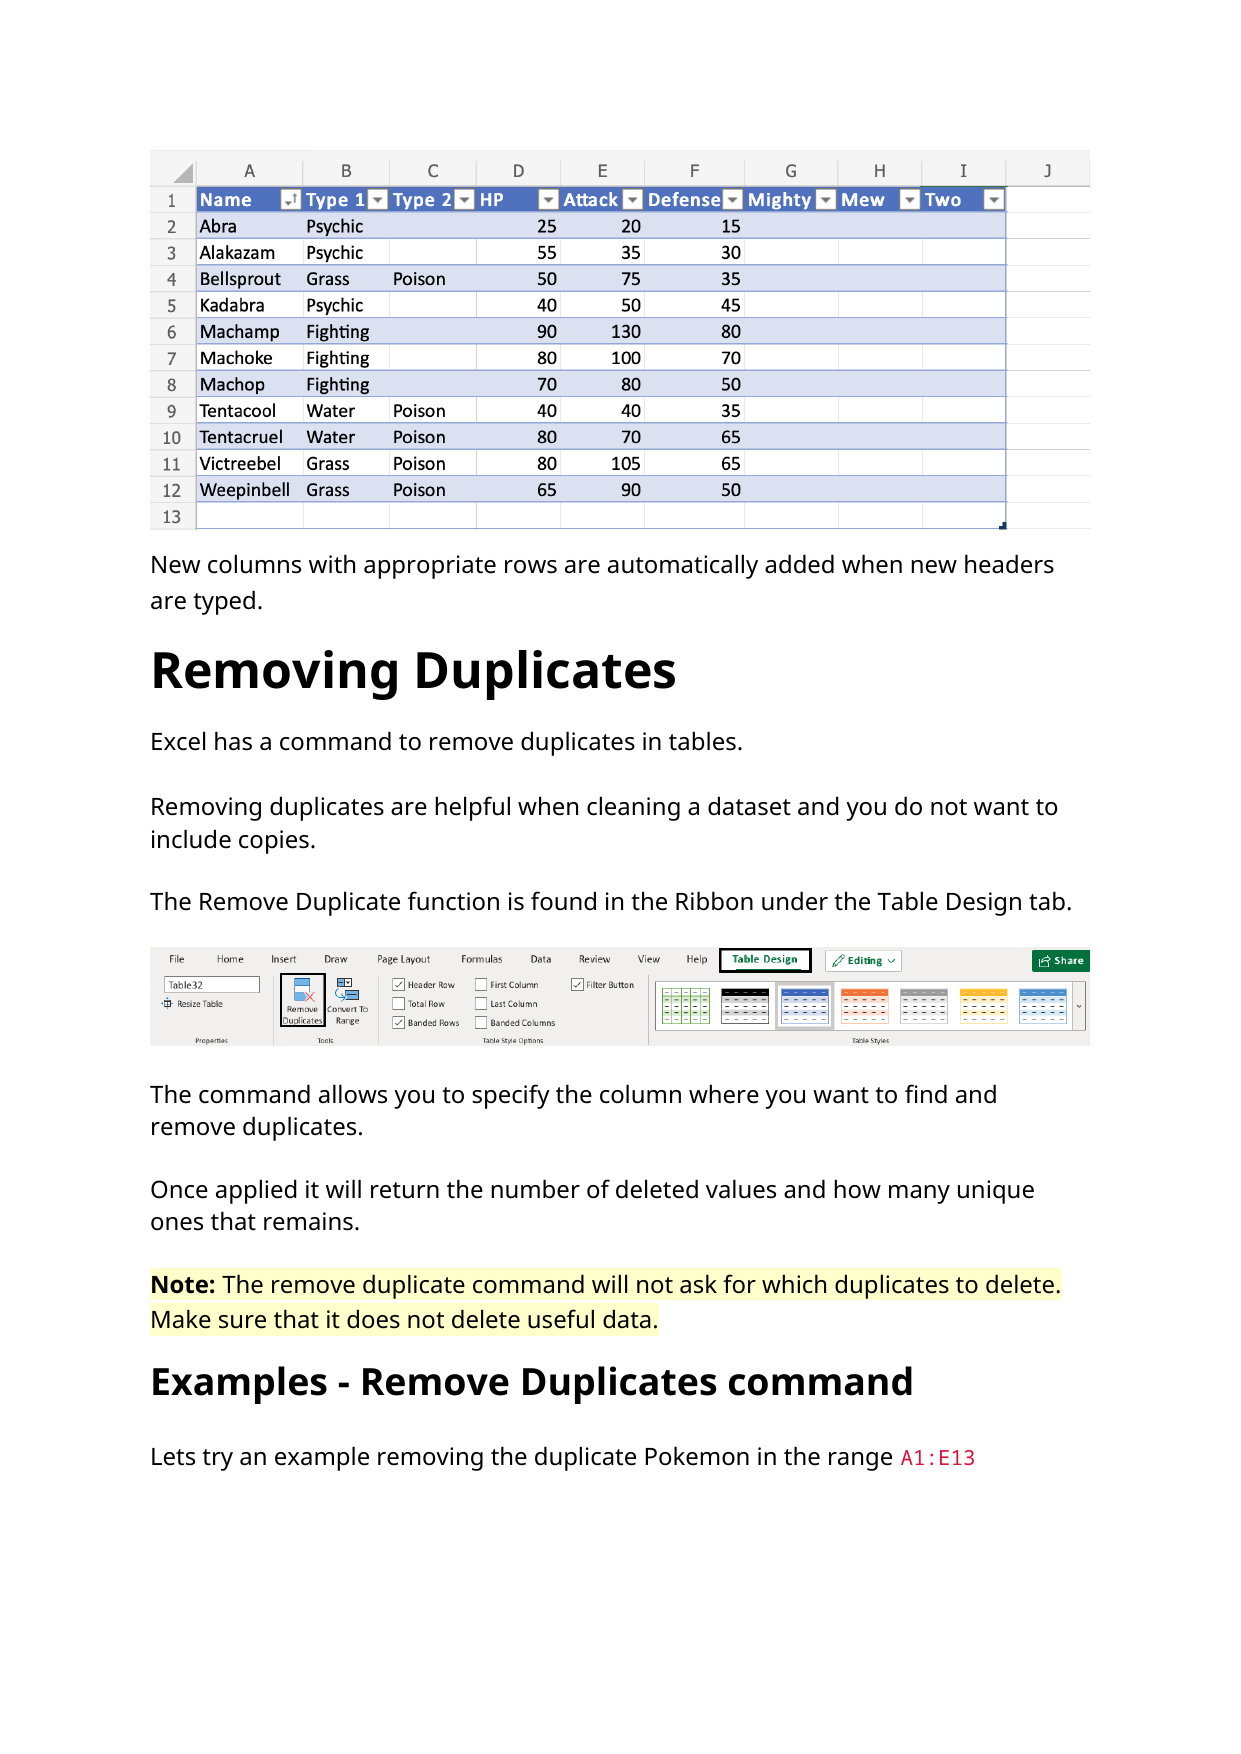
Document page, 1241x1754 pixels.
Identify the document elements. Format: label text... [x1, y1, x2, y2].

text Removing duplicates are helpful when cleaning a dataset and you do not want to include copies. [150, 790, 1090, 855]
picture [150, 947, 1091, 1046]
subtitle Removing Duplicates [150, 635, 1090, 703]
text Lets try an example removing the duplicate Pokemon in the range A1:E13 [150, 1440, 1090, 1473]
text New columns with appropriate rows are automatically added when new headers are typed. [150, 548, 1090, 616]
text Note: The remove duplicate command will not ask for which duplicates to delete. Make sure that it does not delete useful data. [150, 1268, 1090, 1336]
subtitle Examples - Remove Duplicates command [150, 1355, 1090, 1406]
text Once applied it will return the number of deleted values and how many unique ones that remains. [150, 1173, 1090, 1238]
picture [150, 150, 1091, 530]
text Excel has a command to remove duplicates in tables. [150, 724, 1090, 757]
text The command allows you to specify the column where you want to find and remove duplicates. [150, 1077, 1090, 1143]
text The Remove Duplicate function is found in the Ribbon under the Table Design tab. [150, 885, 1090, 918]
